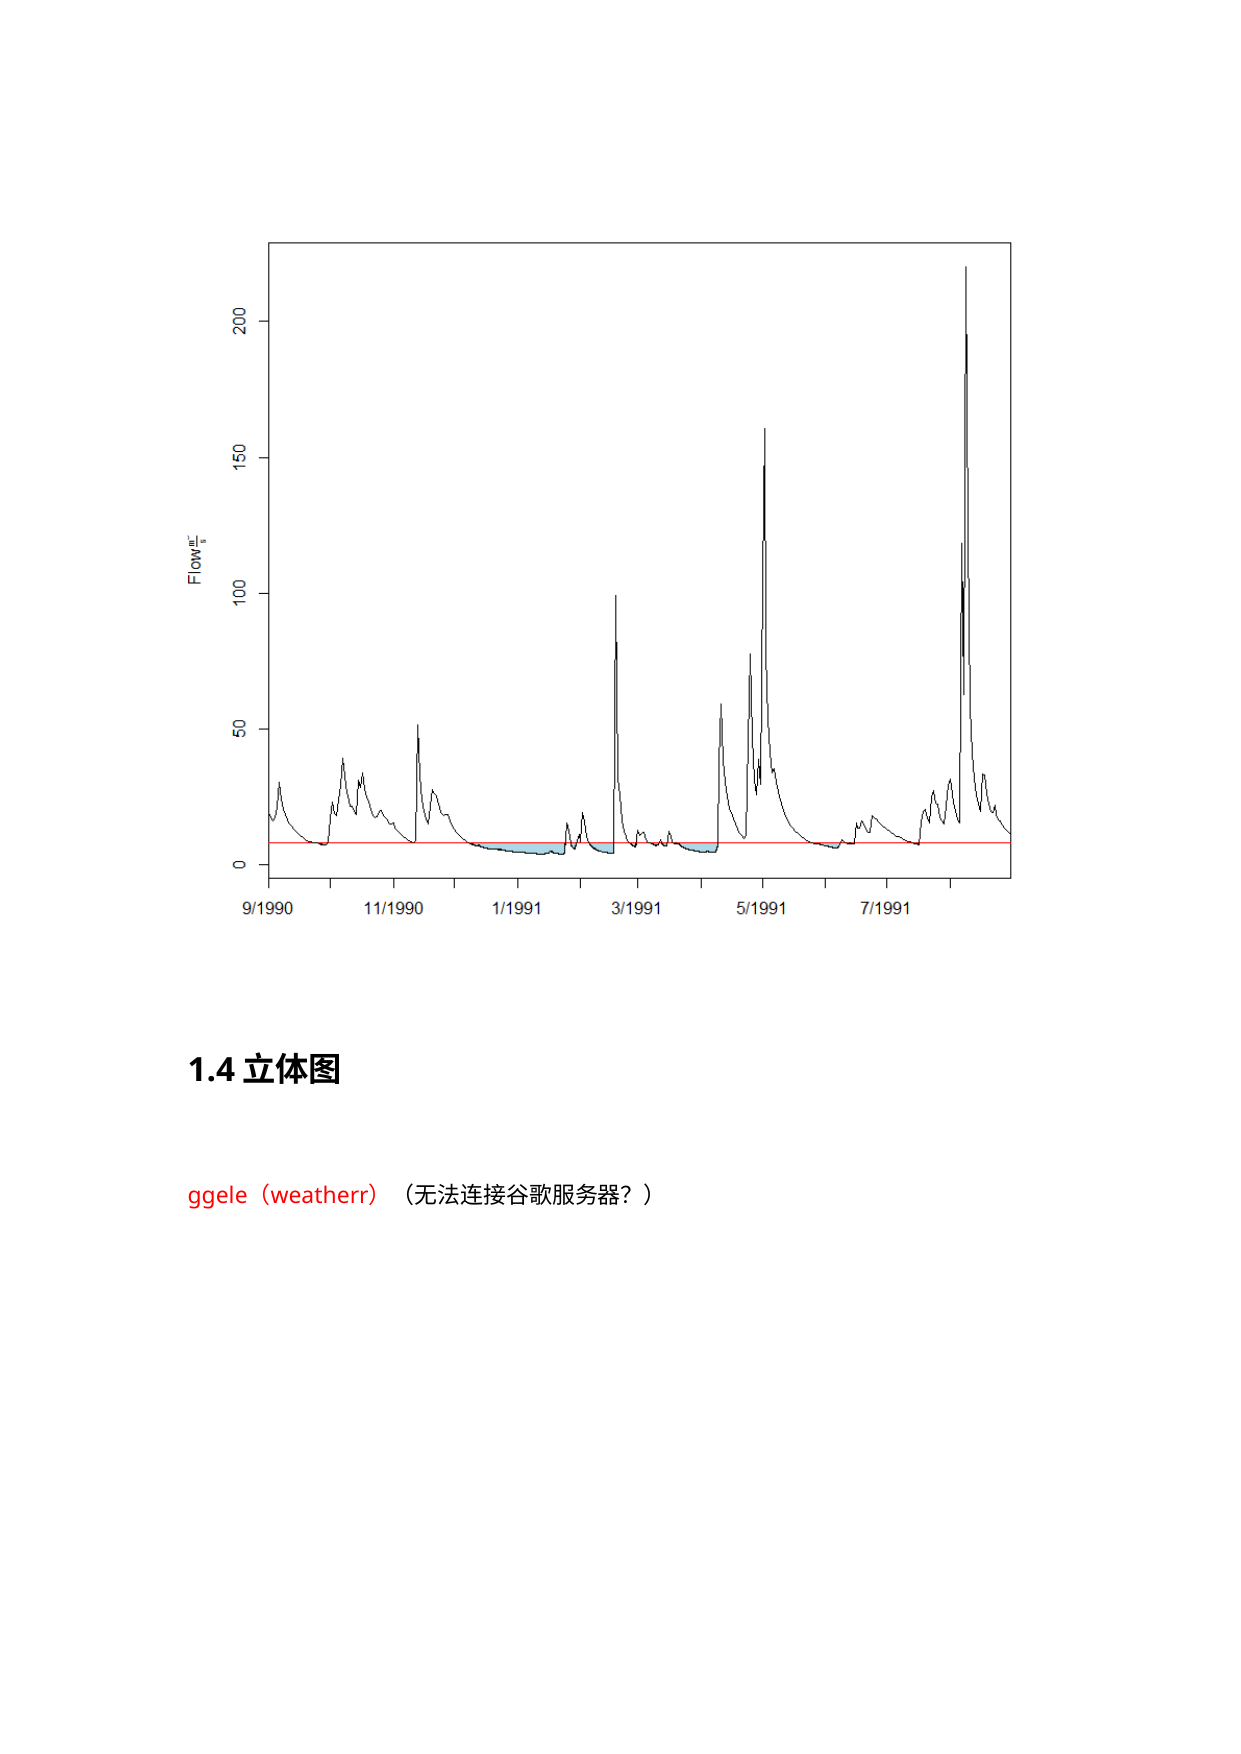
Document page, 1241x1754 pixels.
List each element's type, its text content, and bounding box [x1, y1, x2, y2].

subtitle 1.4立体图 [187, 1034, 1053, 1099]
text ggele（weatherr）（无法连接谷歌服务器？） [187, 1161, 1053, 1226]
picture [187, 162, 1053, 980]
